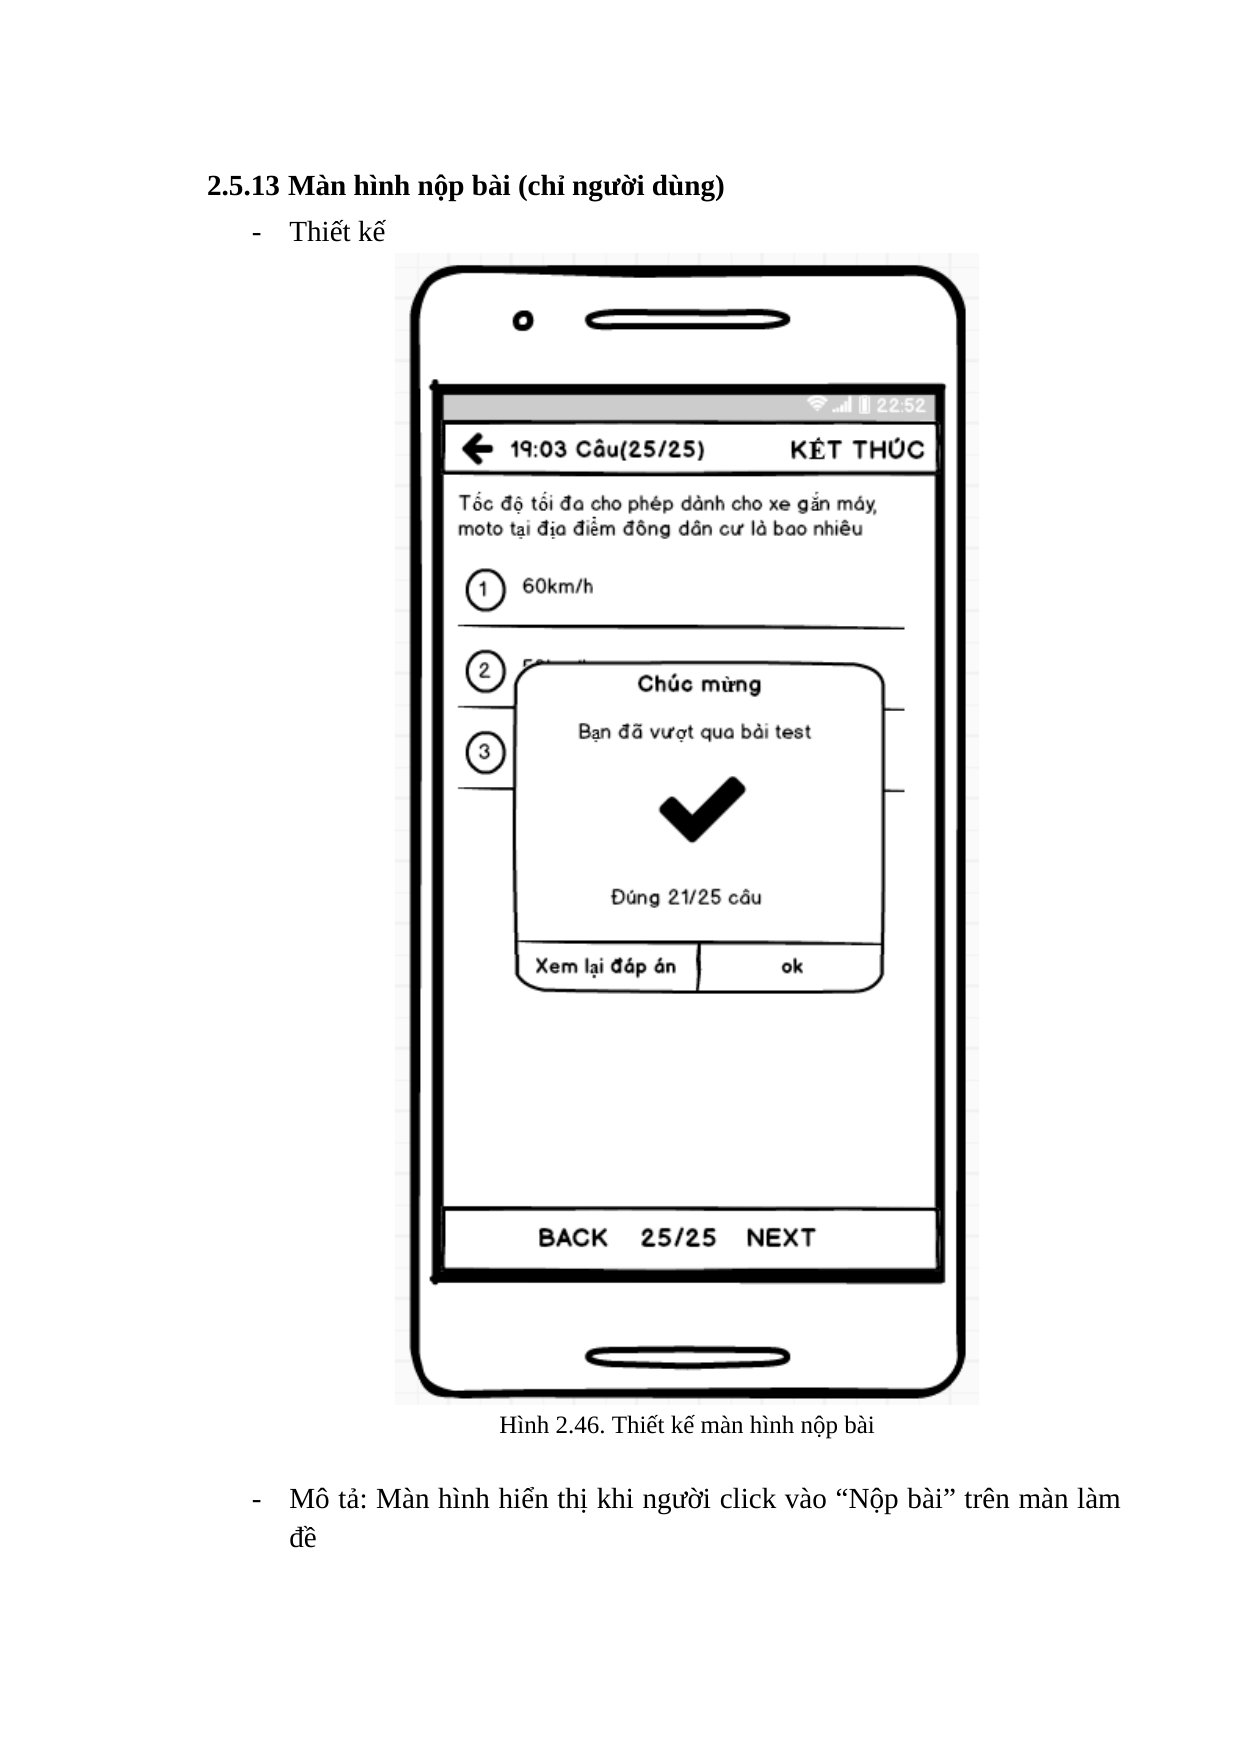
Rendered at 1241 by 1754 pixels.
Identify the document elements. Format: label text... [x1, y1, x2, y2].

subtitle Màn hình nộp bài (chỉ người dùng) [207, 168, 1122, 202]
text Hình 2.46. Thiết kế màn hình nộp bài [252, 1410, 1122, 1439]
list Mô tả: Màn hình hiển thị khi người click vào “Nộp bài” trên màn làm đề [252, 1481, 1122, 1553]
list Thiết kế [252, 214, 1122, 248]
picture [394, 253, 980, 1405]
